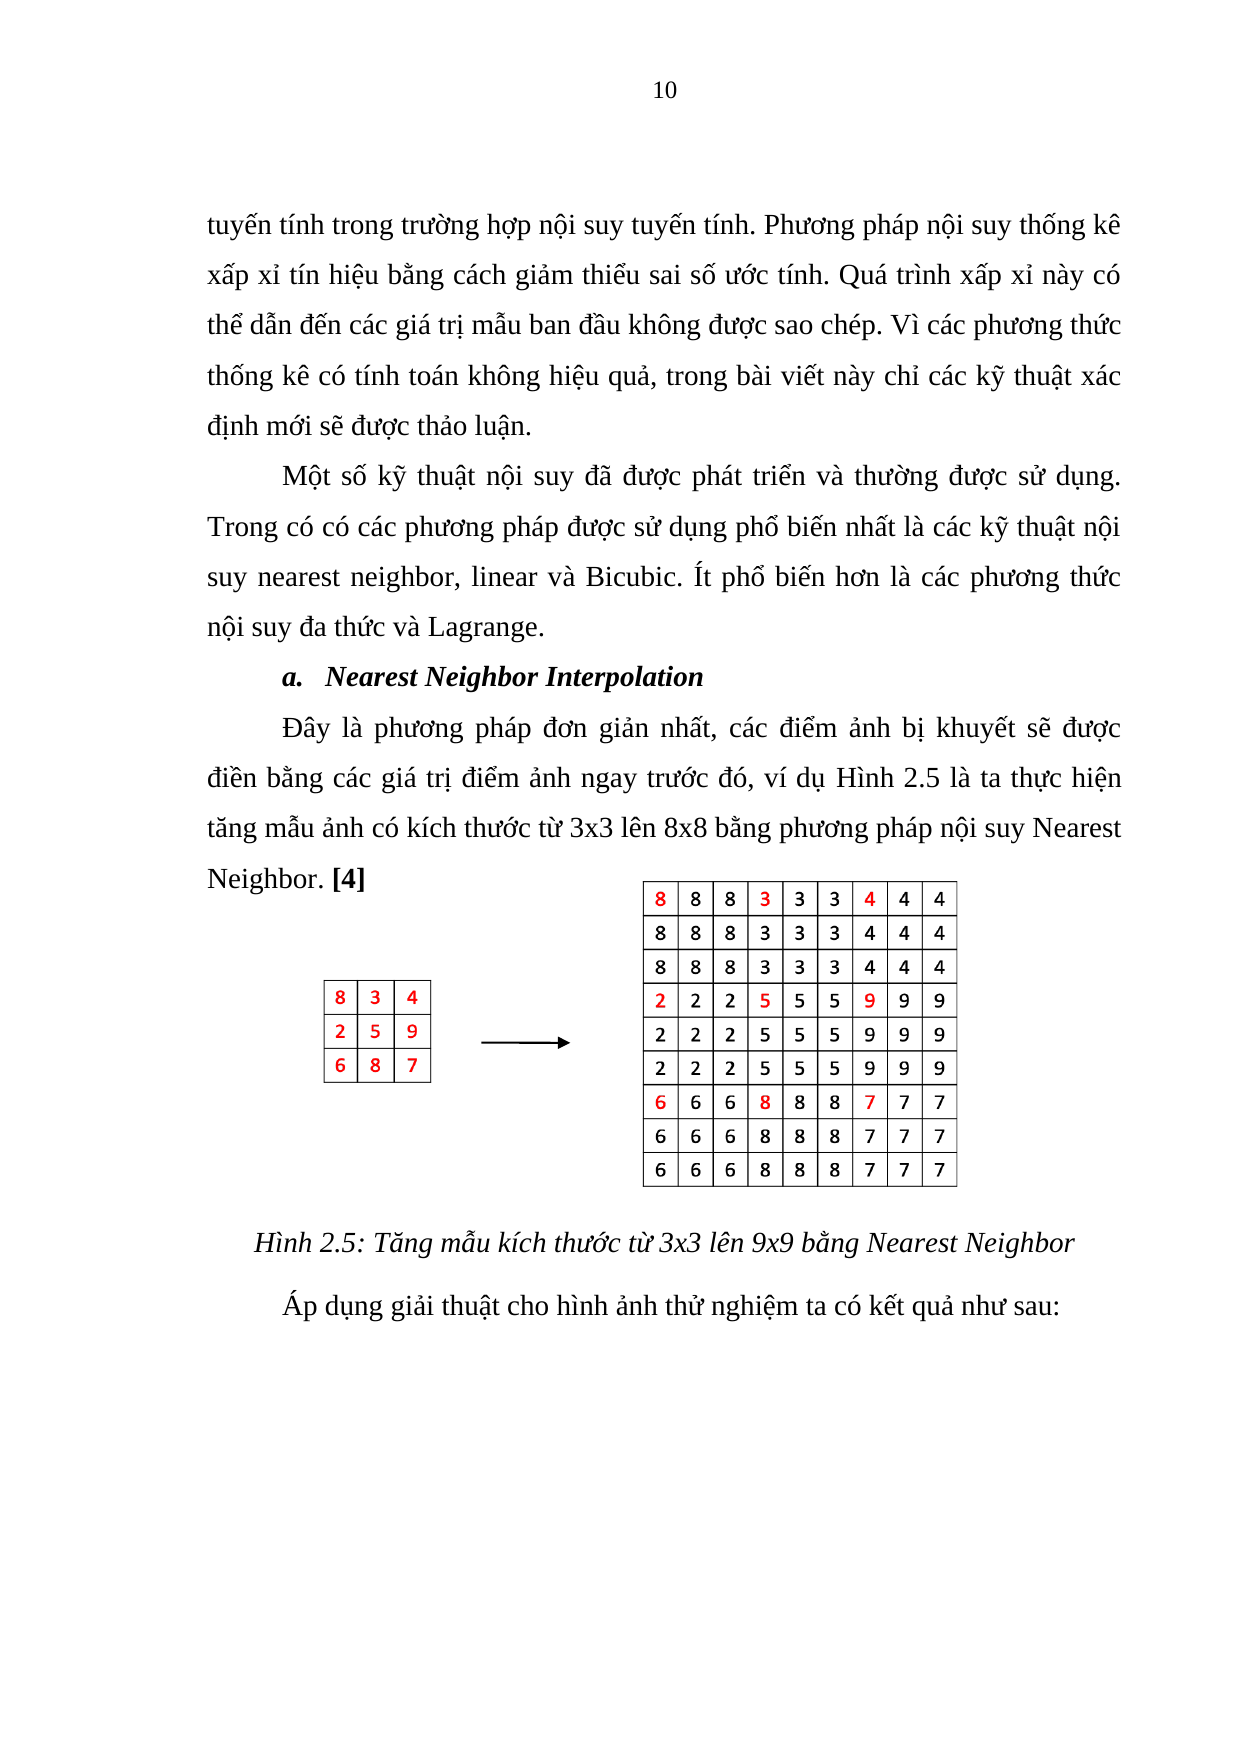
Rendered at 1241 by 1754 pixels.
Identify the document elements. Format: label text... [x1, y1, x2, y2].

text Đây là phương pháp đơn giản nhất, các điểm ảnh bị khuyết sẽ được điền bằng các giá trị điểm ảnh ngay trước đó, ví dụ Hình 2.2 là ta thực hiện tăng mẫu ảnh có kích thước từ 3x3 lên 8x8 bằng phương pháp nội suy Nearest Neighbor. [207, 710, 1122, 894]
picture [642, 879, 958, 1195]
picture [323, 978, 432, 1089]
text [207, 207, 1122, 442]
list Nearest Neighbor Interpolation [207, 659, 1122, 693]
text Một số kỹ thuật nội suy đã được phát triển và thường được sử dụng. Trong có có các phương pháp được sử dụng phổ biến nhất là các kỹ thuật nội suy nearest neighbor, linear và Bicubic. Ít phổ biến hơn là các phương thức nội suy đa thức và Lagrange. [207, 458, 1122, 643]
text Áp dụng giải thuật cho hình ảnh thử nghiệm ta có kết quả như sau: [207, 1288, 1122, 1322]
